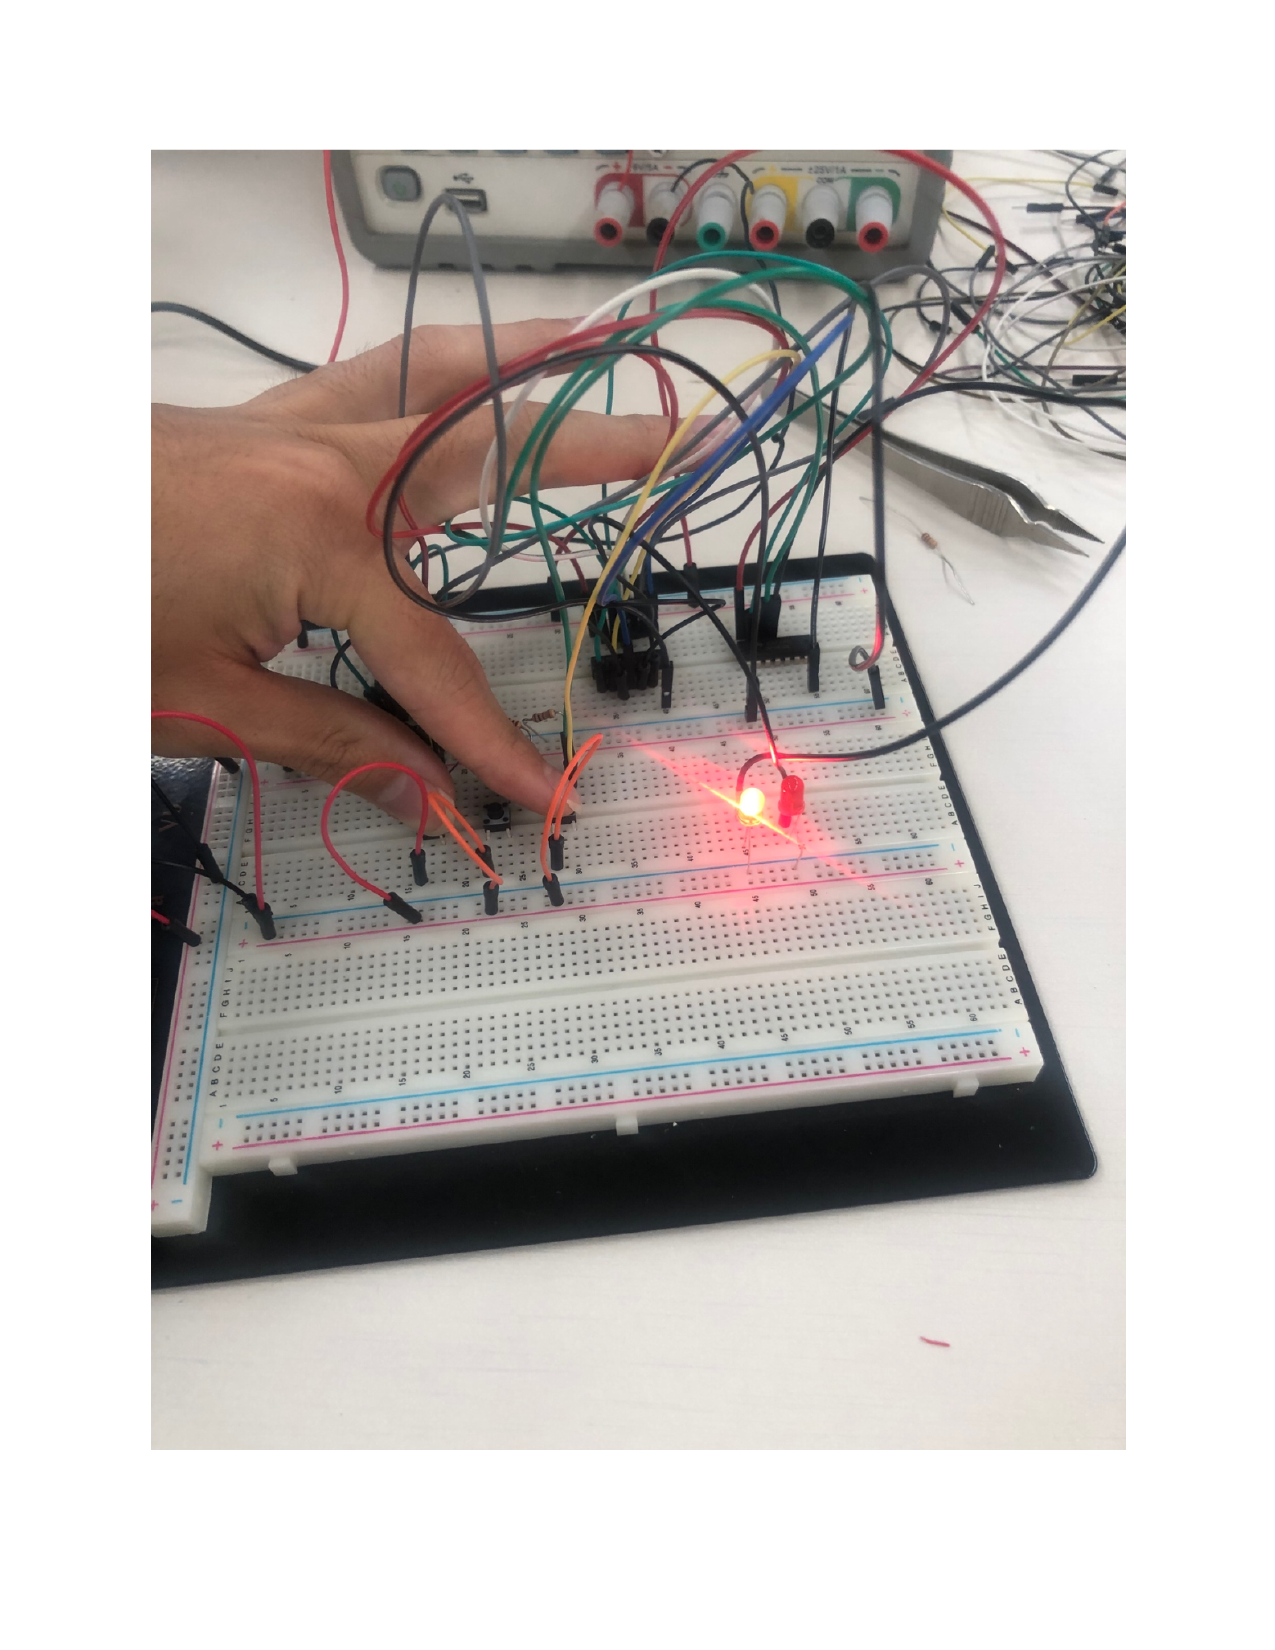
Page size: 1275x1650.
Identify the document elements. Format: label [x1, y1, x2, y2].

picture [152, 151, 1126, 1448]
